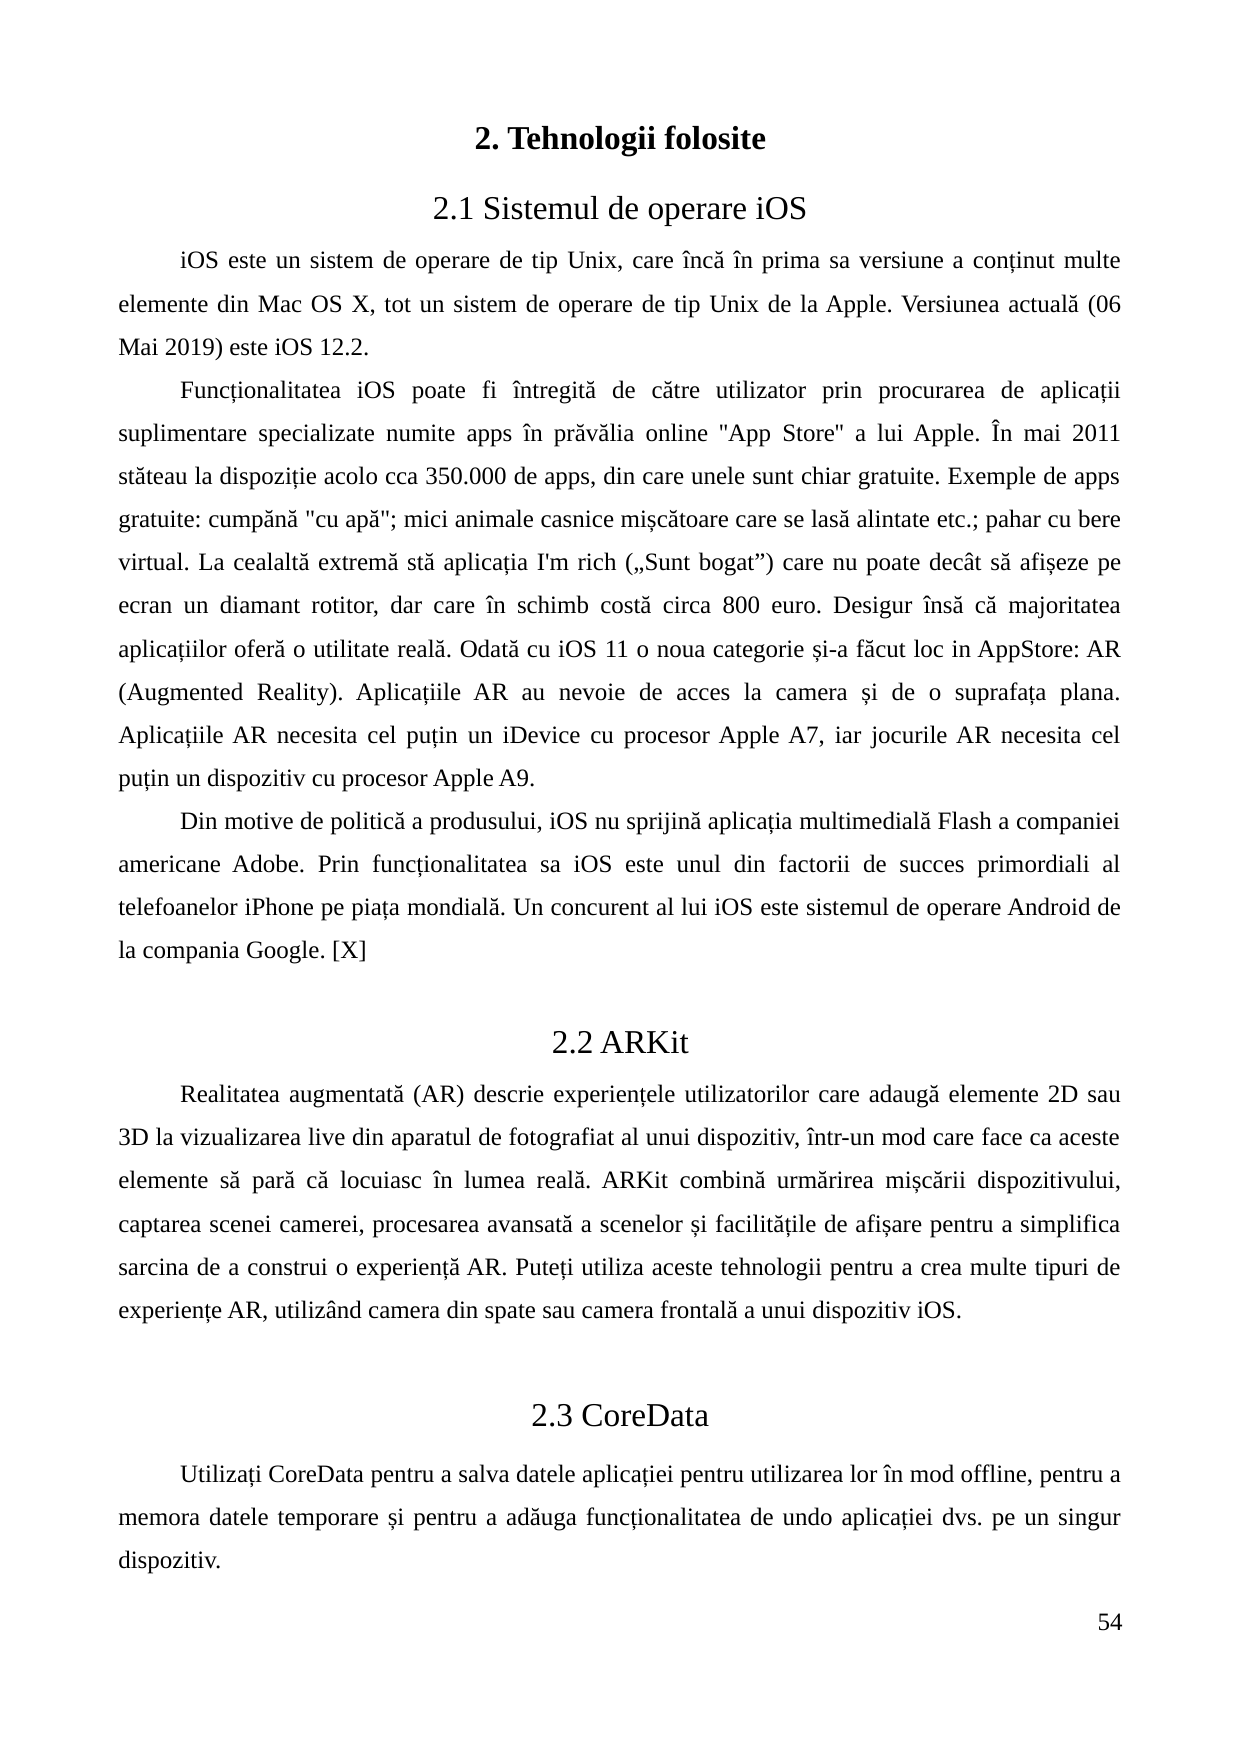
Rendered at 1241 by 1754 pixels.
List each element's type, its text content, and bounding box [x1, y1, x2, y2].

subtitle 2.3 CoreData [118, 1396, 1122, 1434]
text Din motive de politică a produsului, iOS nu sprijină aplicația multimedială Flash a companiei americane Adobe. Prin funcționalitatea sa iOS este unul din factorii de succes primordiali al telefoanelor iPhone pe piața mondială. Un concurent al lui iOS este sistemul de operare Android de la compania Google. [X] [118, 806, 1122, 964]
text iOS este un sistem de operare de tip Unix, care încă în prima sa versiune a conținut multe elemente din Mac OS X, tot un sistem de operare de tip Unix de la Apple. Versiunea actuală (06 Mai 2019) este iOS 12.2. [118, 246, 1122, 361]
subtitle 2.2 ARKit [118, 1022, 1122, 1060]
text Funcționalitatea iOS poate fi întregită de către utilizator prin procurarea de aplicații suplimentare specializate numite apps în prăvălia online ''App Store'' a lui Apple. În mai 2011 stăteau la dispoziție acolo cca 350.000 de apps, din care unele sunt chiar gratuite. Exemple de apps gratuite: cumpănă "cu apă"; mici animale casnice mișcătoare care se lasă alintate etc.; pahar cu bere virtual. La cealaltă extremă stă aplicația I'm rich („Sunt bogat”) care nu poate decât să afișeze pe ecran un diamant rotitor, dar care în schimb costă circa 800 euro. Desigur însă că majoritatea aplicațiilor oferă o utilitate reală. Odată cu iOS 11 o noua categorie și-a făcut loc in AppStore: AR (Augmented Reality). Aplicațiile AR au nevoie de acces la camera și de o suprafața plana. Aplicațiile AR necesita cel puțin un iDevice cu procesor Apple A7, iar jocurile AR necesita cel puțin un dispozitiv cu procesor Apple A9. [118, 375, 1122, 792]
subtitle 2. Tehnologii folosite [118, 118, 1122, 156]
text Realitatea augmentată (AR) descrie experiențele utilizatorilor care adaugă elemente 2D sau 3D la vizualizarea live din aparatul de fotografiat al unui dispozitiv, într-un mod care face ca aceste elemente să pară că locuiasc în lumea reală. ARKit combină urmărirea mișcării dispozitivului, captarea scenei camerei, procesarea avansată a scenelor și facilitățile de afișare pentru a simplifica sarcina de a construi o experiență AR. Puteți utiliza aceste tehnologii pentru a crea multe tipuri de experiențe AR, utilizând camera din spate sau camera frontală a unui dispozitiv iOS. [118, 1079, 1122, 1324]
text Utilizați CoreData pentru a salva datele aplicației pentru utilizarea lor în mod offline, pentru a memora datele temporare și pentru a adăuga funcționalitatea de undo aplicației dvs. pe un singur dispozitiv. [118, 1459, 1122, 1574]
subtitle 2.1 Sistemul de operare iOS [118, 188, 1122, 226]
